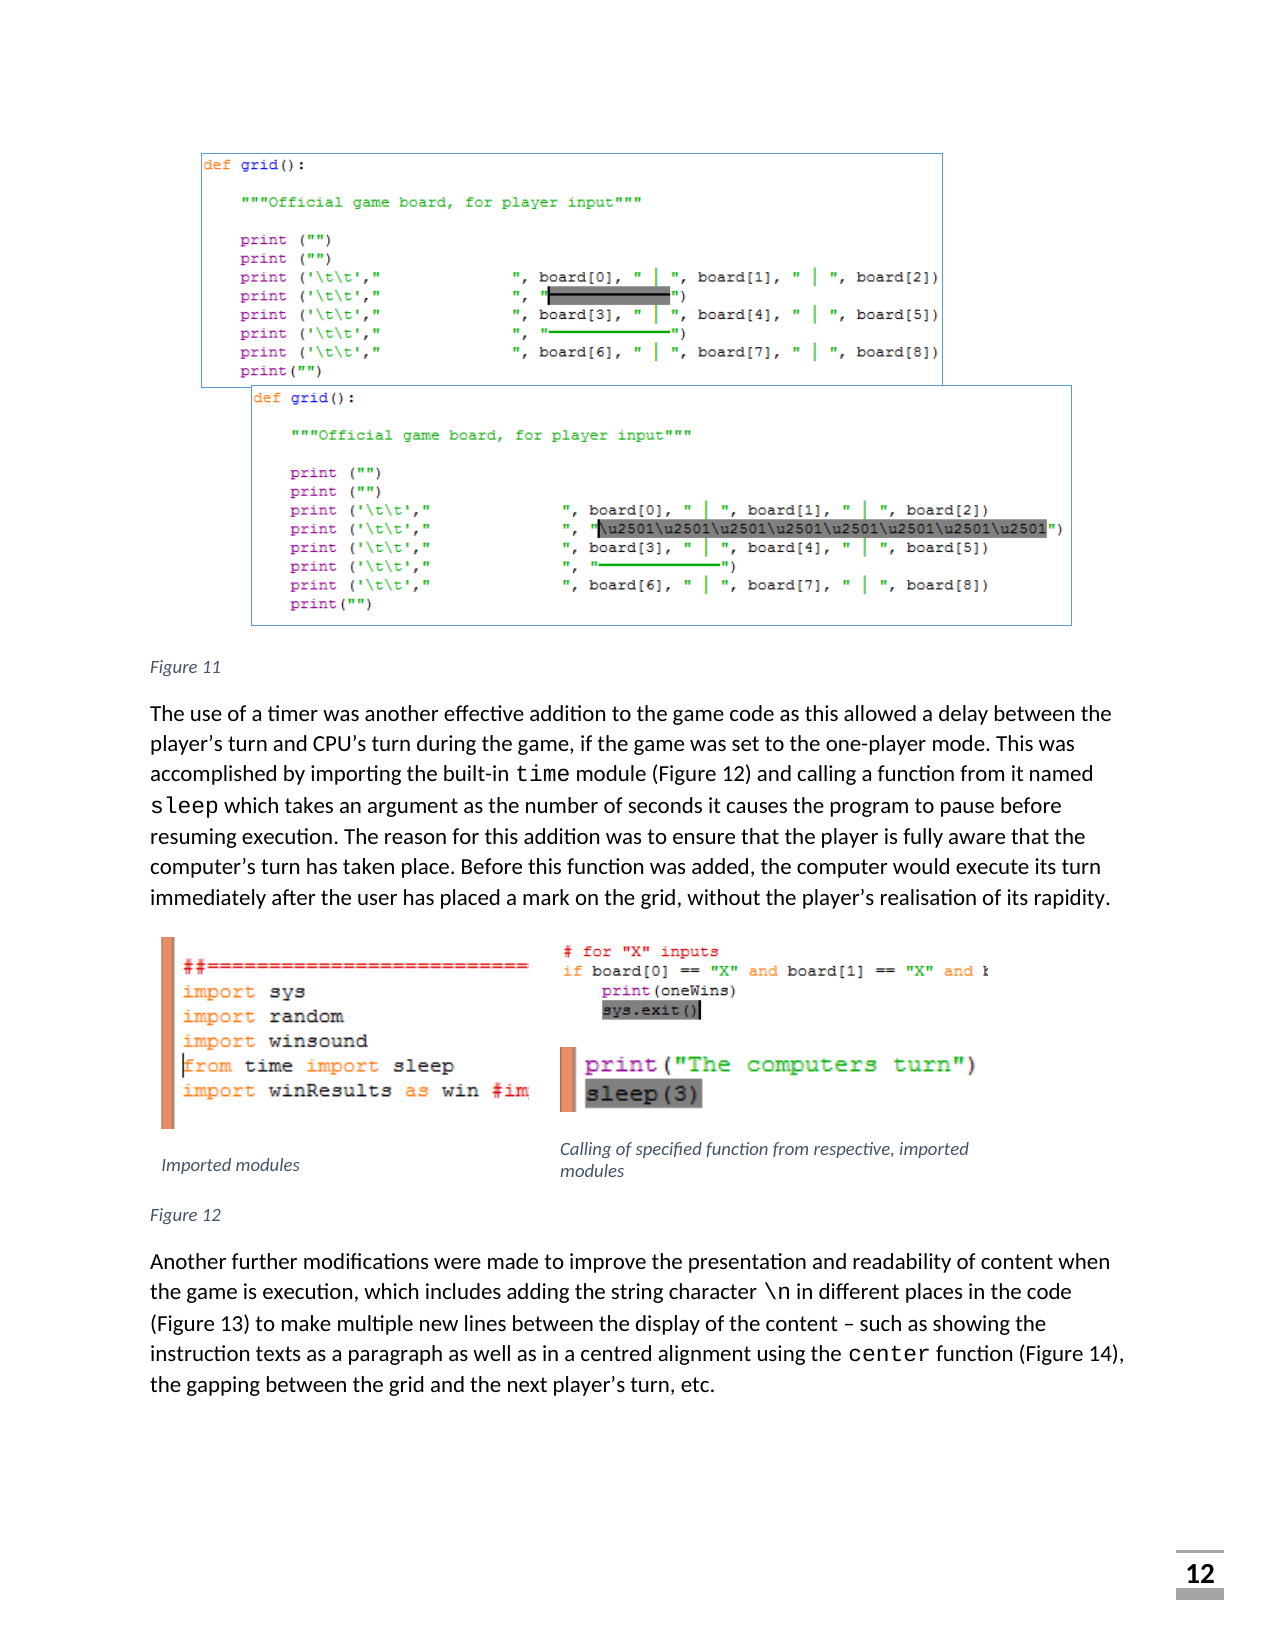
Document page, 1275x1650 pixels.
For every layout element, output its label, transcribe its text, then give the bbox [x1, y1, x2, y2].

picture [560, 937, 989, 1023]
text Another further modifications were made to improve the presentation and readability of content when the game is execution, which includes adding the string character \n in different places in the code (Figure 13) to make multiple new lines between the display of the content – such as showing the instruction texts as a paragraph as well as in a centred alignment using the center function (Figure 14), the gapping between the grid and the next player’s turn, etc. [150, 1247, 1125, 1398]
table_cell Calling of specified function from respective, imported modules [549, 1047, 1015, 1203]
text Figure 12 [150, 1203, 1125, 1226]
text The use of a timer was another effective addition to the game code as this allowed a delay between the player’s turn and CPU’s turn during the game, if the game was set to the one-player mode. This was accomplished by importing the built-in time module (Figure 12) and calling a function from it named sleep which takes an argument as the number of seconds it causes the program to pause before resuming execution. The reason for this addition was to ensure that the player is fully aware that the computer’s turn has taken place. Before this function was added, the computer would execute its turn immediately after the user has placed a mark on the grid, without the player’s realisation of its rapidity. [150, 699, 1125, 911]
picture [252, 386, 1071, 625]
picture [202, 154, 942, 387]
table_header Imported modules [150, 938, 549, 1203]
picture [560, 1047, 989, 1112]
picture [161, 937, 529, 1129]
text Figure 11 [150, 655, 1125, 678]
table_header [549, 938, 1015, 1047]
